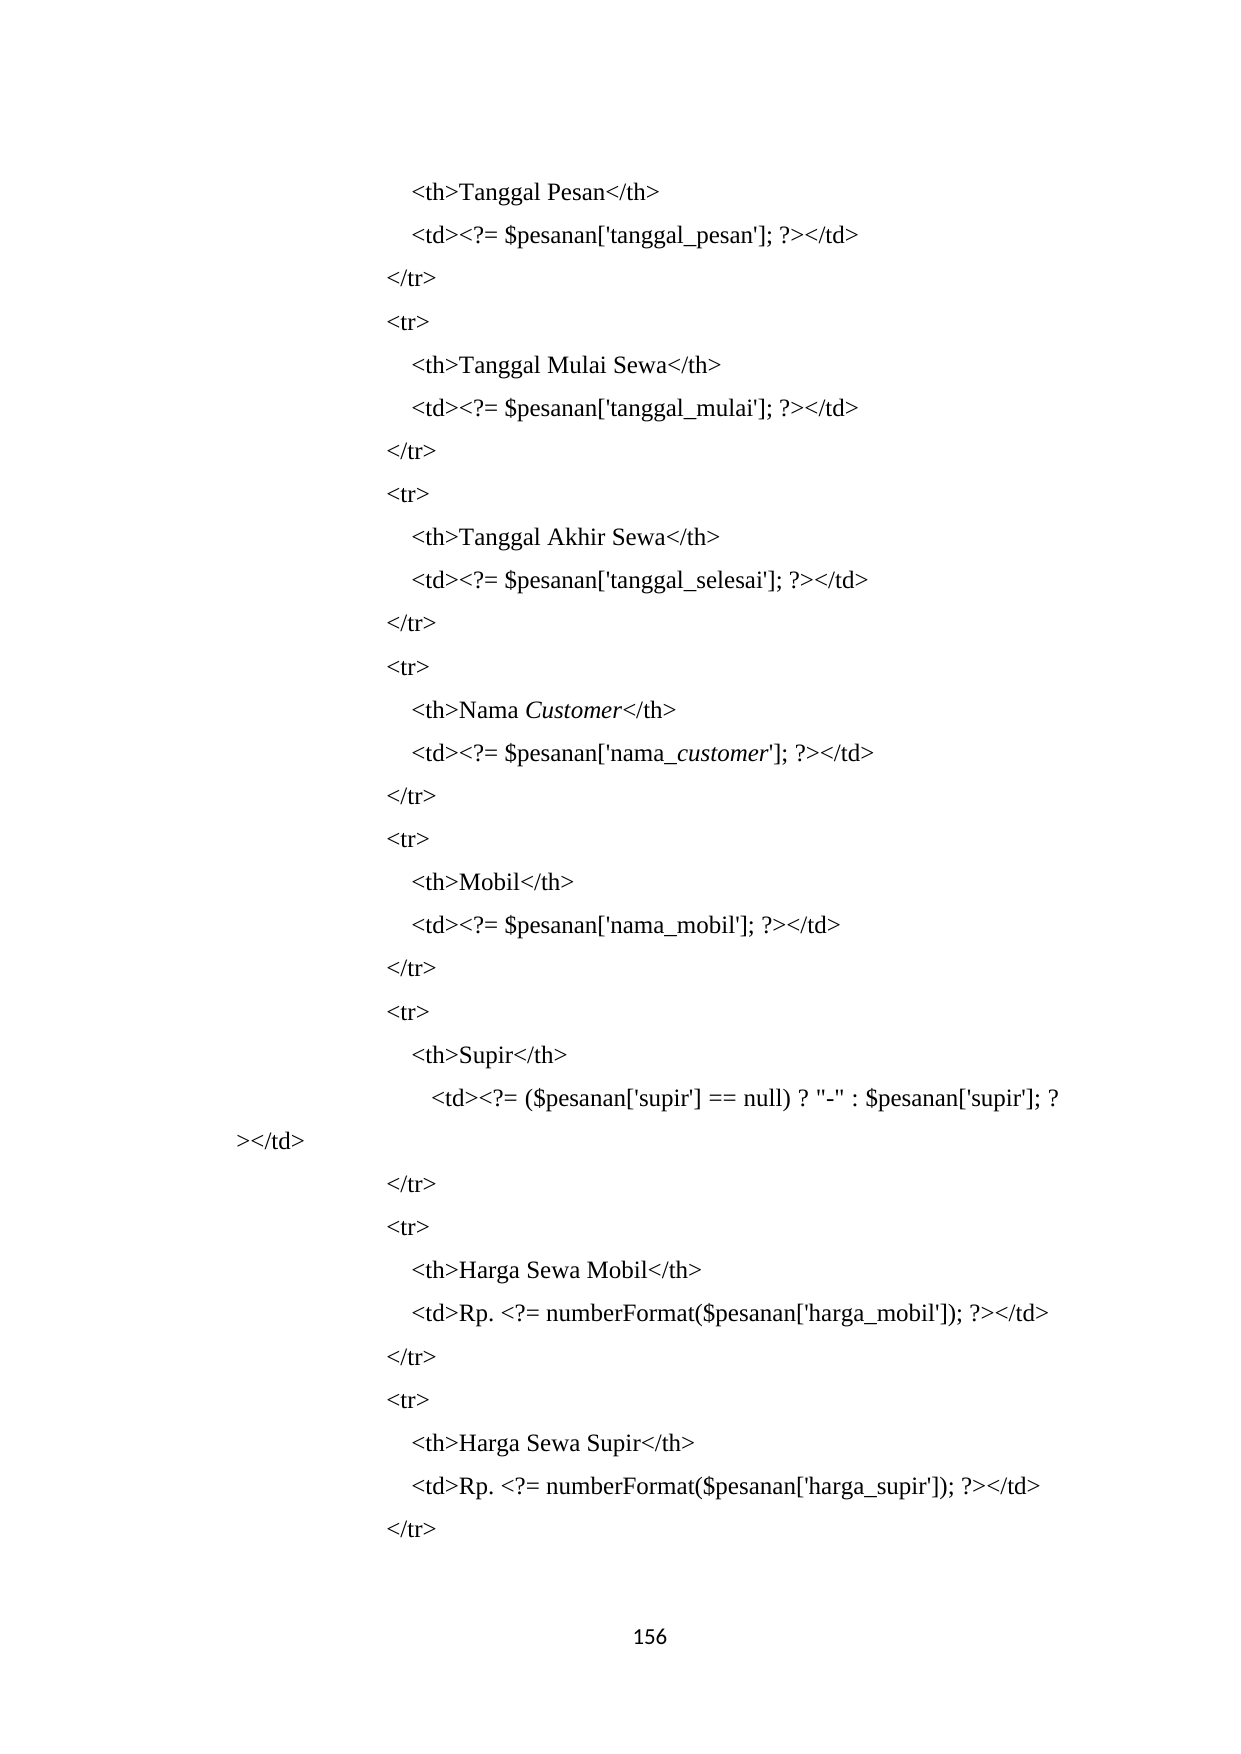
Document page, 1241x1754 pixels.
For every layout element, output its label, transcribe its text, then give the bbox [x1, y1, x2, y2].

text <td><?= $pesanan['nama_mobil']; ?></td> [236, 910, 1063, 939]
text <td><?= $pesanan['tanggal_pesan']; ?></td> [236, 220, 1063, 249]
text <td><?= $pesanan['tanggal_selesai']; ?></td> [236, 565, 1063, 594]
text <tr> [236, 1385, 1063, 1413]
text <td><?= $pesanan['nama_customer']; ?></td> [236, 738, 1063, 767]
text </tr> [236, 263, 1063, 292]
text </tr> [236, 1169, 1063, 1198]
text <td>Rp. <?= numberFormat($pesanan['harga_mobil']); ?></td> [236, 1298, 1063, 1327]
text </tr> [236, 436, 1063, 465]
text <tr> [236, 824, 1063, 853]
text <tr> [236, 479, 1063, 508]
text <th>Nama Customer</th> [236, 695, 1063, 723]
text <tr> [236, 1212, 1063, 1241]
text <th>Tanggal Pesan</th> [236, 177, 1063, 206]
text <td><?= $pesanan['tanggal_mulai']; ?></td> [236, 393, 1063, 422]
text </tr> [236, 608, 1063, 637]
text <td><?= ($pesanan['supir'] == null) ? "-" : $pesanan['supir']; ?></td> [236, 1083, 1063, 1155]
text </tr> [236, 1342, 1063, 1370]
text <th>Tanggal Mulai Sewa</th> [236, 350, 1063, 378]
text </tr> [236, 953, 1063, 982]
text <th>Mobil</th> [236, 867, 1063, 896]
text <tr> [236, 307, 1063, 335]
text <th>Harga Sewa Mobil</th> [236, 1255, 1063, 1284]
text <tr> [236, 652, 1063, 680]
text </tr> [236, 1514, 1063, 1543]
text <th>Tanggal Akhir Sewa</th> [236, 522, 1063, 551]
text </tr> [236, 781, 1063, 810]
text <th>Harga Sewa Supir</th> [236, 1428, 1063, 1457]
text <th>Supir</th> [236, 1040, 1063, 1068]
text <td>Rp. <?= numberFormat($pesanan['harga_supir']); ?></td> [236, 1471, 1063, 1500]
text <tr> [236, 997, 1063, 1025]
